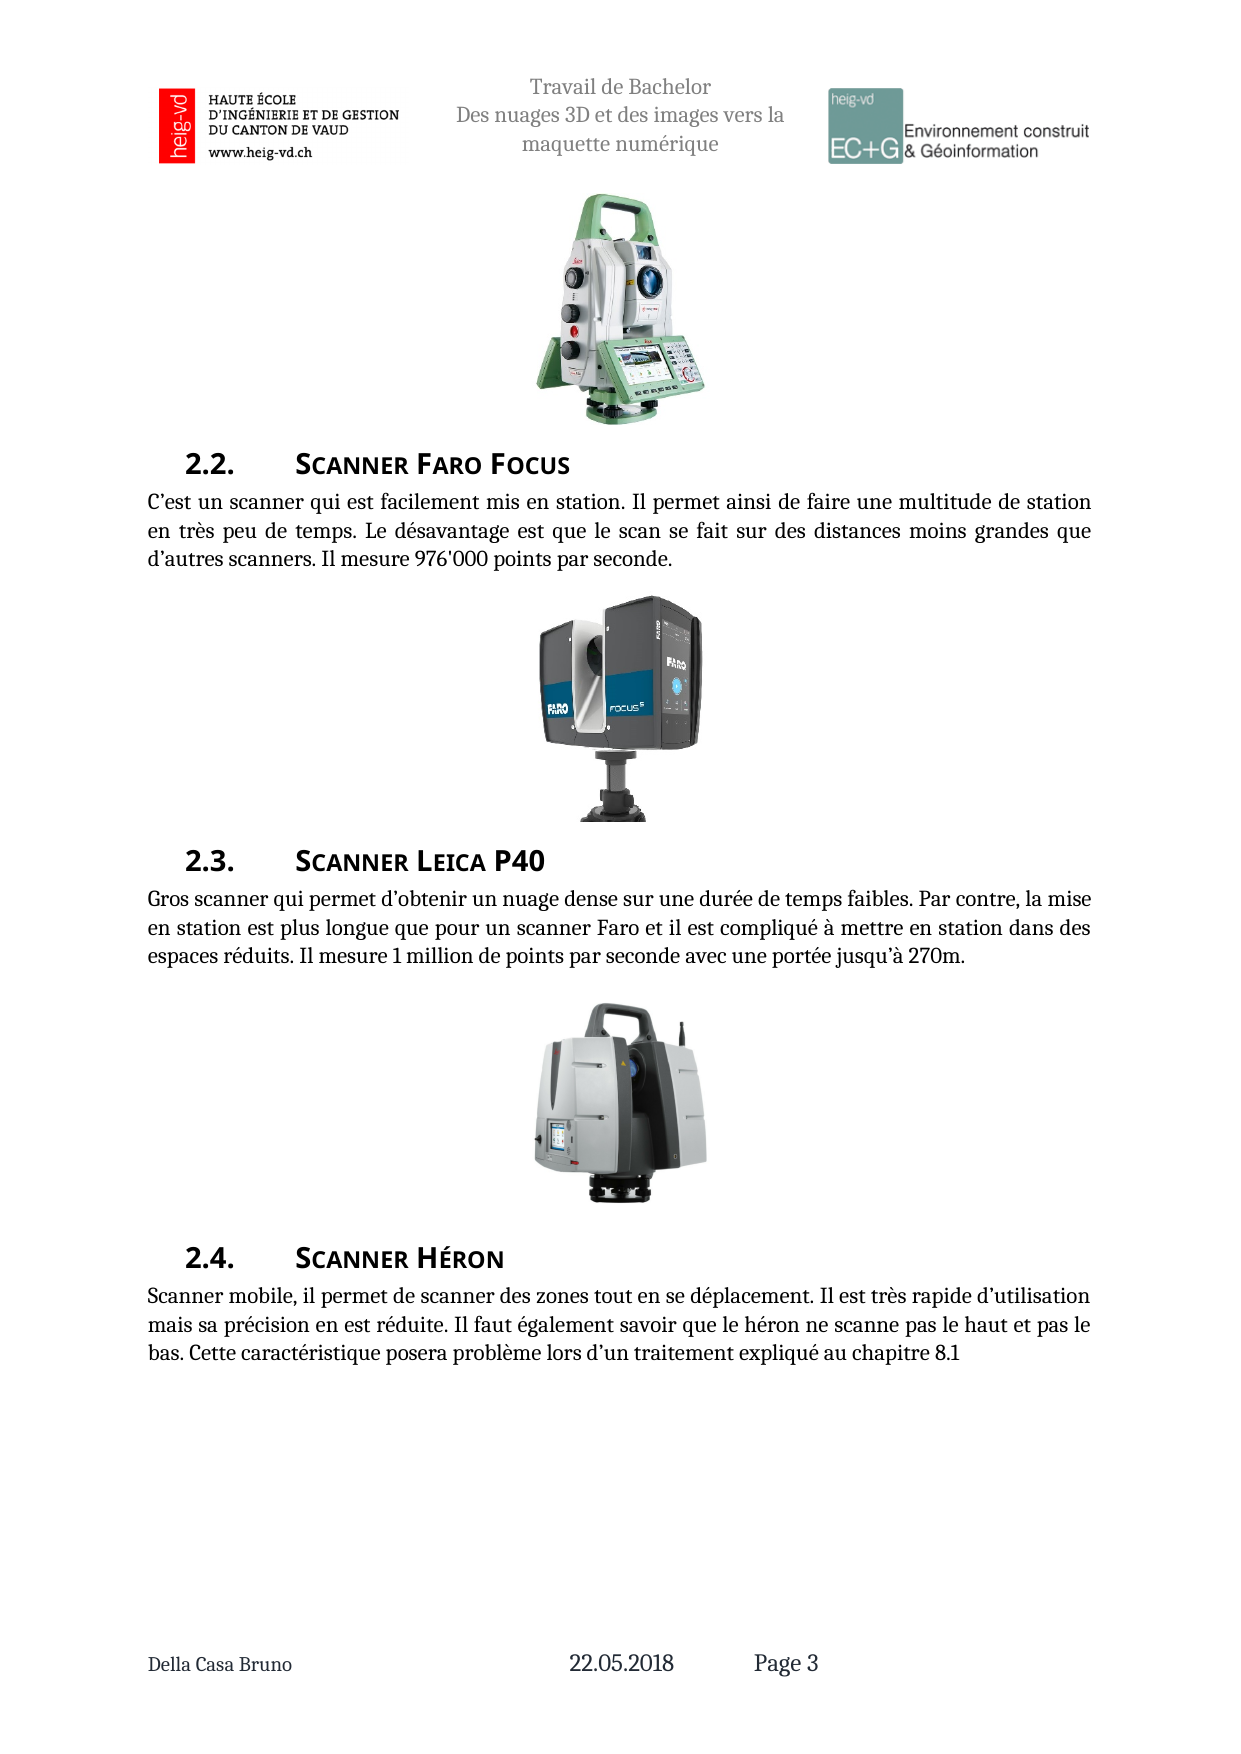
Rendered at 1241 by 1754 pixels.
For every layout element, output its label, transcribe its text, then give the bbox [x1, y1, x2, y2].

text C’est un scanner qui est facilement mis en station. Il permet ainsi de faire une multitude de station en très peu de temps. Le désavantage est que le scan se fait sur des distances moins grandes que d’autres scanners. Il mesure 976'000 points par seconde. [148, 489, 1093, 572]
text Scanner mobile, il permet de scanner des zones tout en se déplacement. Il est très rapide d’utilisation mais sa précision en est réduite. Il faut également savoir que le héron ne scanne pas le haut et pas le bas. Cette caractéristique posera problème lors d’un traitement expliqué au chapitre 8.1 [148, 1283, 1093, 1366]
subtitle Scanner Faro Focus [185, 443, 1093, 483]
picture [505, 591, 736, 822]
subtitle Scanner Héron [185, 1237, 1093, 1277]
text Gros scanner qui permet d’obtenir un nuage dense sur une durée de temps faibles. Par contre, la mise en station est plus longue que pour un scanner Faro et il est compliqué à mettre en station dans des espaces réduits. Il mesure 1 million de points par seconde avec une portée jusqu’à 270m. [148, 886, 1093, 969]
subtitle Scanner Leica P40 [185, 840, 1093, 880]
picture [147, 87, 410, 165]
picture [827, 87, 1093, 165]
picture [504, 193, 736, 425]
picture [505, 987, 736, 1219]
